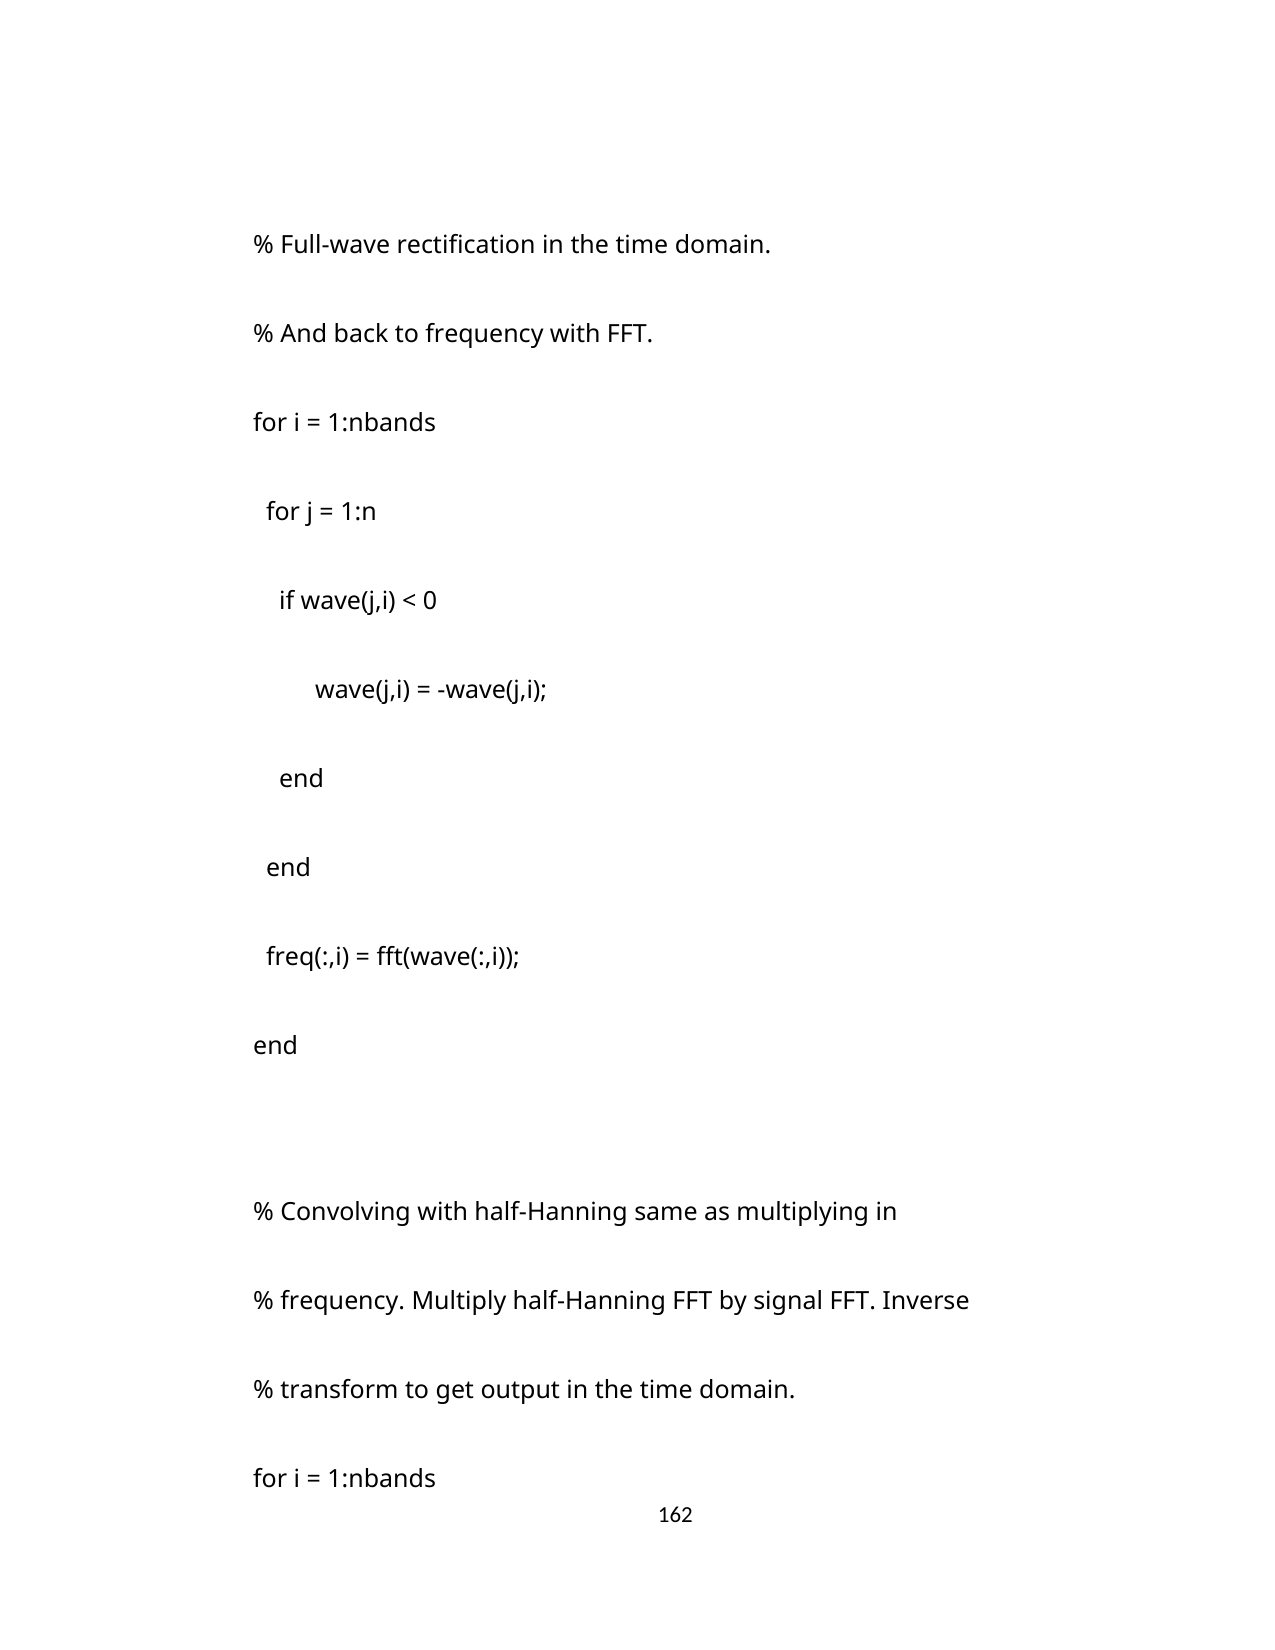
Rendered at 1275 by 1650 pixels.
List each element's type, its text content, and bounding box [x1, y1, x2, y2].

text for j = 1:n [240, 494, 1110, 528]
text for i = 1:nbands [240, 405, 1110, 439]
text for i = 1:nbands [240, 1460, 1110, 1494]
text end [240, 761, 1110, 795]
text % Convolving with half-Hanning same as multiplying in [240, 1193, 1110, 1227]
text end [240, 1027, 1110, 1062]
text freq(:,i) = fft(wave(:,i)); [240, 938, 1110, 973]
text wave(j,i) = -wave(j,i); [240, 672, 1110, 706]
text if wave(j,i) < 0 [240, 583, 1110, 617]
text end [240, 849, 1110, 884]
text % Full-wave rectification in the time domain. [240, 227, 1110, 261]
text % transform to get output in the time domain. [240, 1371, 1110, 1405]
text % frequency. Multiply half-Hanning FFT by signal FFT. Inverse [240, 1282, 1110, 1316]
text % And back to frequency with FFT. [240, 316, 1110, 350]
